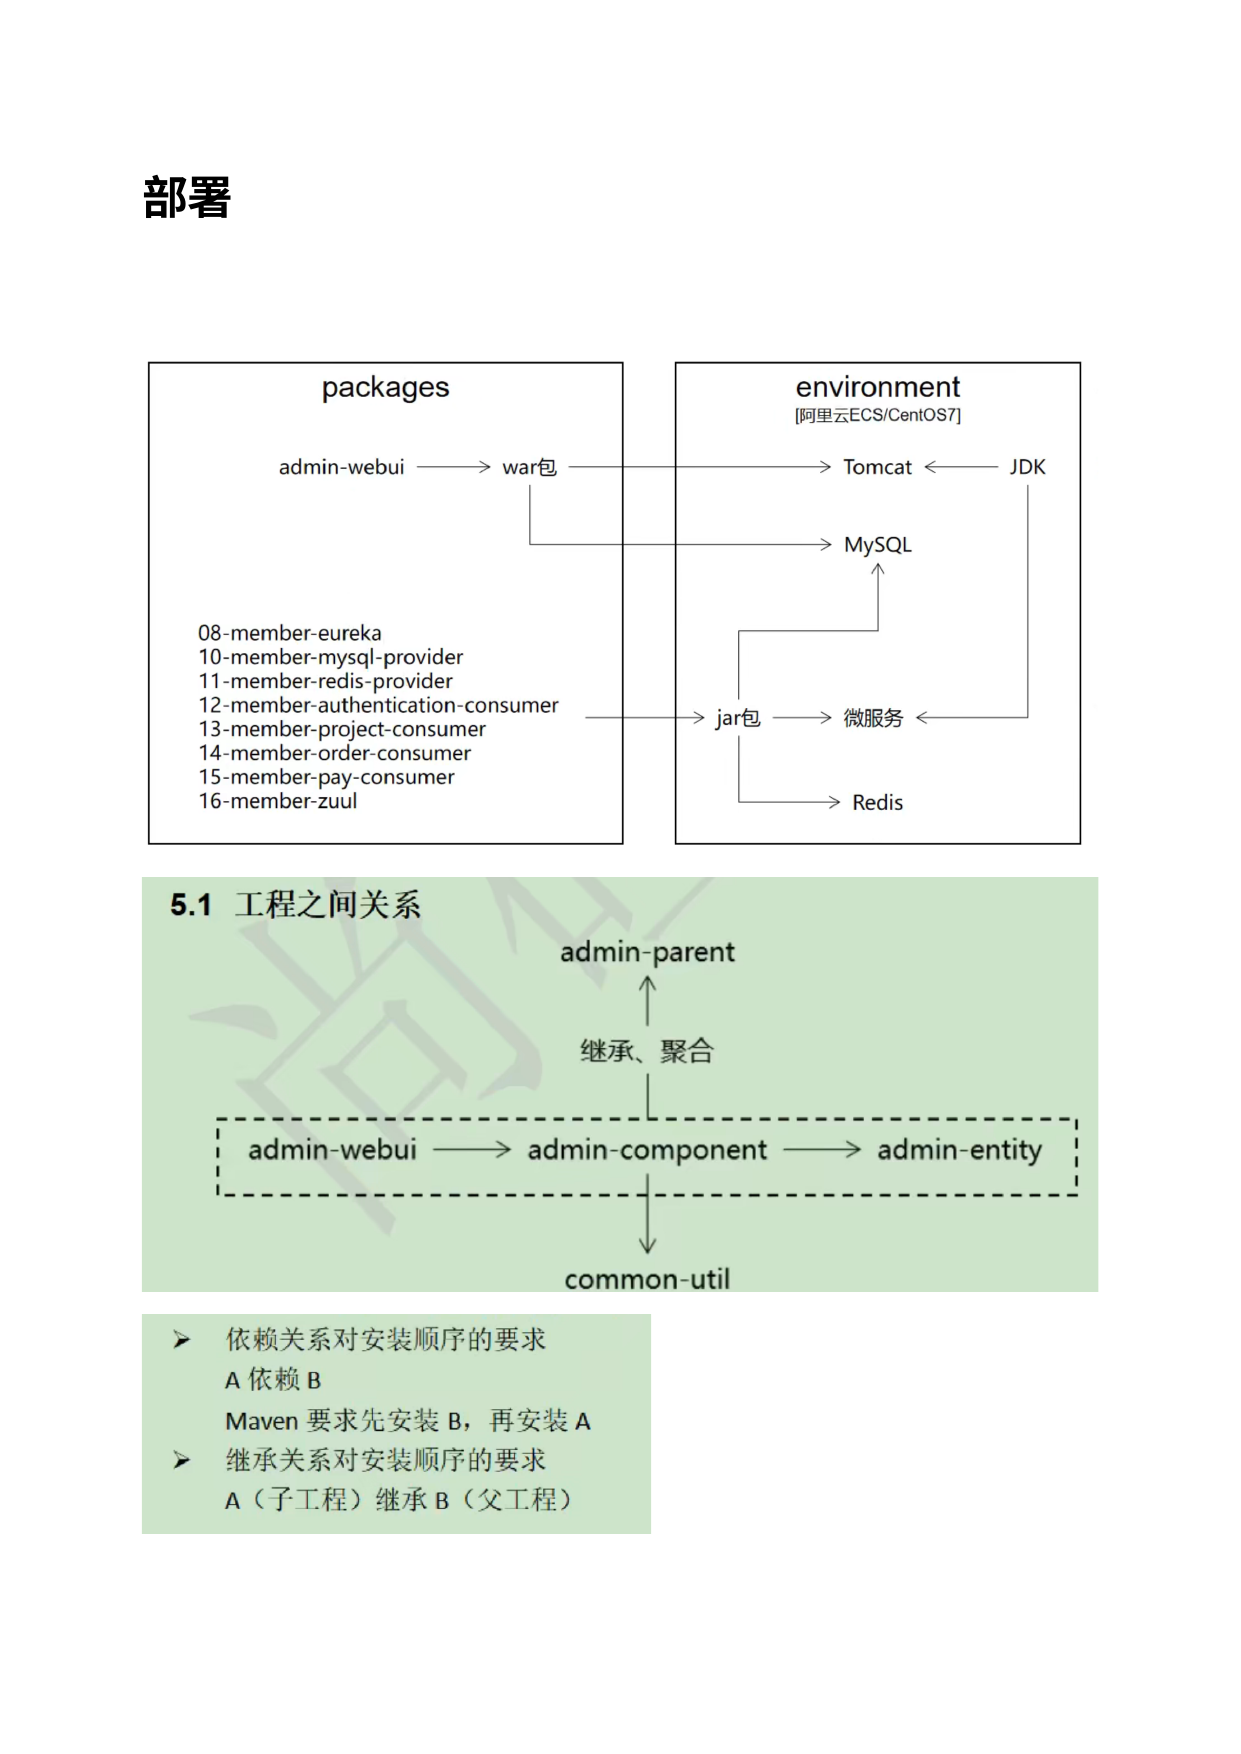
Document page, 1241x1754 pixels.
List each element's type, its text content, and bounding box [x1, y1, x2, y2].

picture [141, 877, 1099, 1292]
subtitle 部署 [142, 154, 1098, 234]
picture [141, 1314, 652, 1534]
picture [141, 361, 1099, 845]
